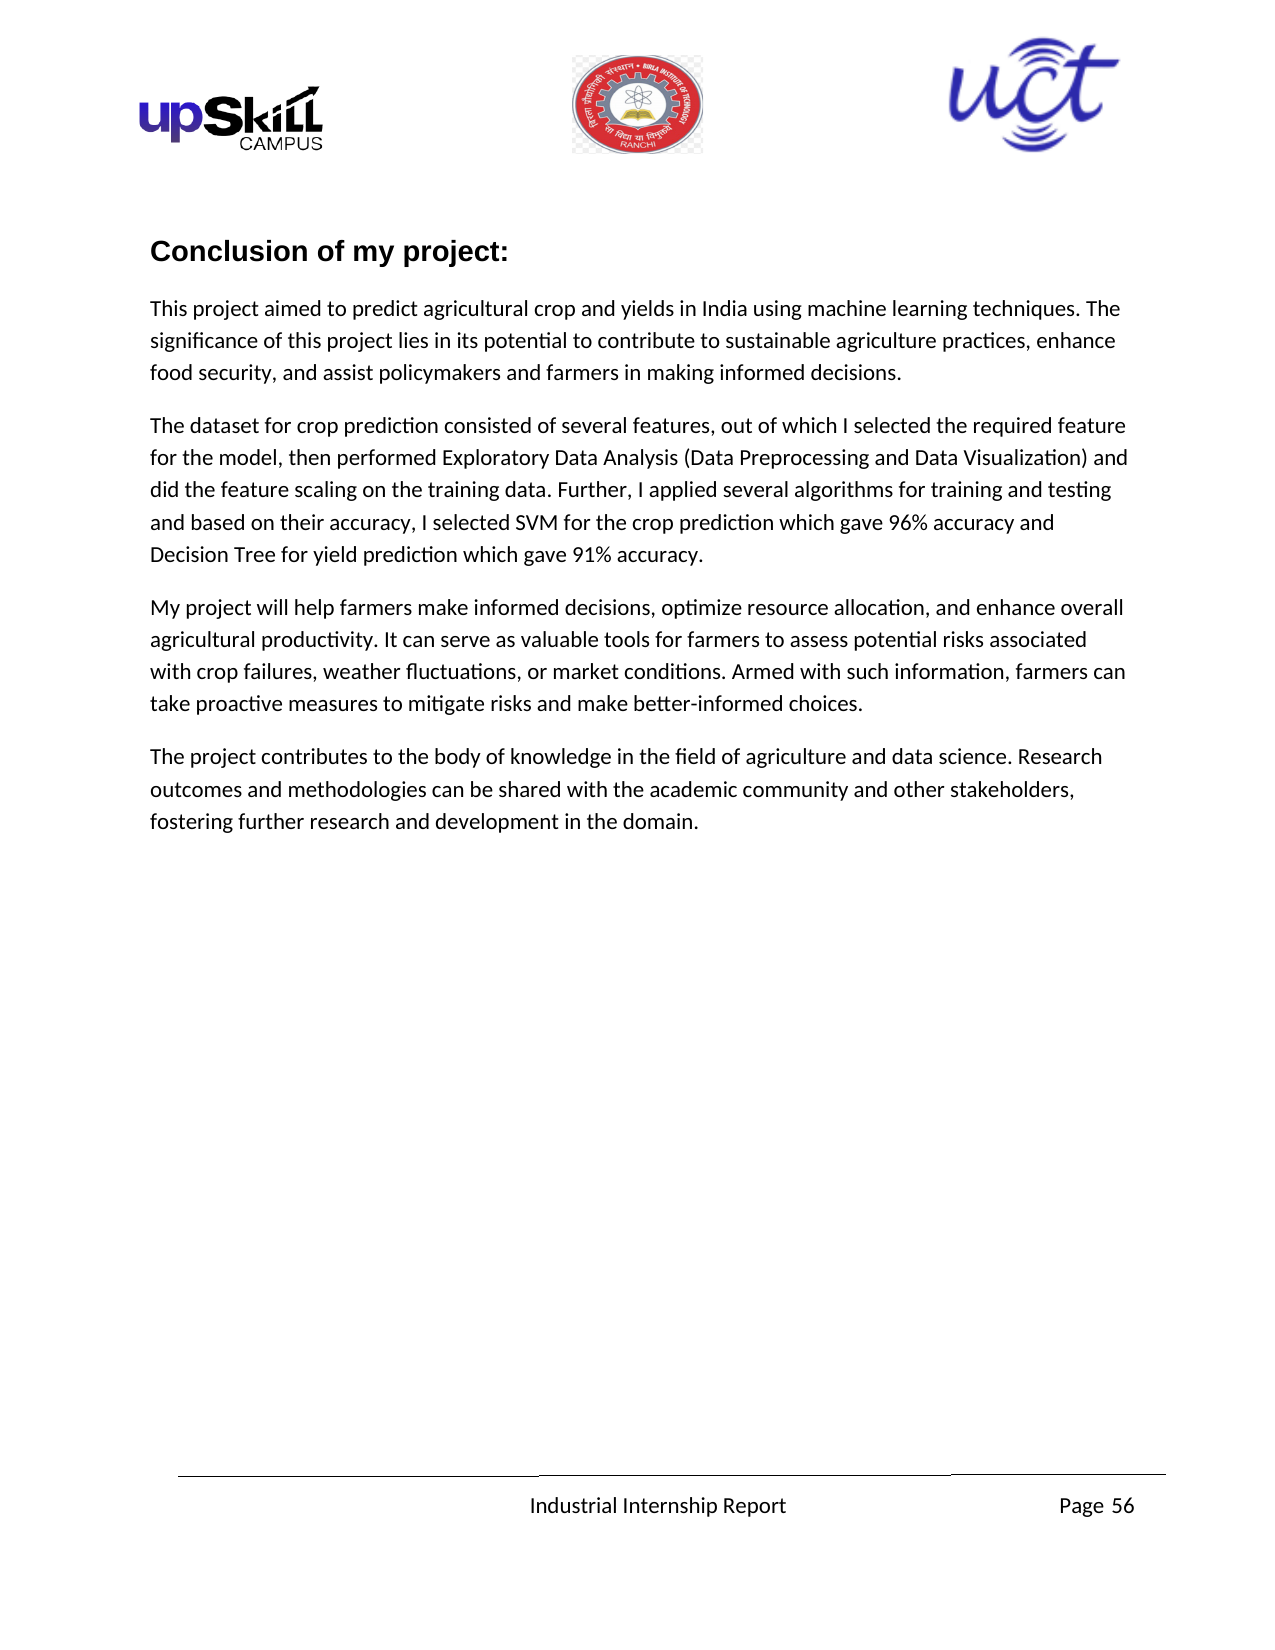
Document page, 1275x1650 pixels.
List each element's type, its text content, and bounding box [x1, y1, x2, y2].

picture [572, 55, 704, 154]
picture [108, 73, 354, 154]
picture [946, 28, 1125, 154]
text The dataset for crop prediction consisted of several features, out of which I selected the required feature for the model, then performed Exploratory Data Analysis (Data Preprocessing and Data Visualization) and did the feature scaling on the training data. Further, I applied several algorithms for training and testing and based on their accuracy, I selected SVM for the crop prediction which gave 96% accuracy and Decision Tree for yield prediction which gave 91% accuracy. [150, 411, 1134, 568]
text This project aimed to predict agricultural crop and yields in India using machine learning techniques. The significance of this project lies in its potential to contribute to sustainable agriculture practices, enhance food security, and assist policymakers and farmers in making informed decisions. [150, 294, 1134, 386]
text My project will help farmers make informed decisions, optimize resource allocation, and enhance overall agricultural productivity. It can serve as valuable tools for farmers to assess potential risks associated with crop failures, weather fluctuations, or market conditions. Armed with such information, farmers can take proactive measures to mitigate risks and make better-informed choices. [150, 593, 1134, 717]
text The project contributes to the body of knowledge in the field of agriculture and data science. Research outcomes and methodologies can be shared with the academic community and other stakeholders, fostering further research and development in the domain. [150, 742, 1134, 835]
text Conclusion of my project: [150, 234, 1134, 268]
